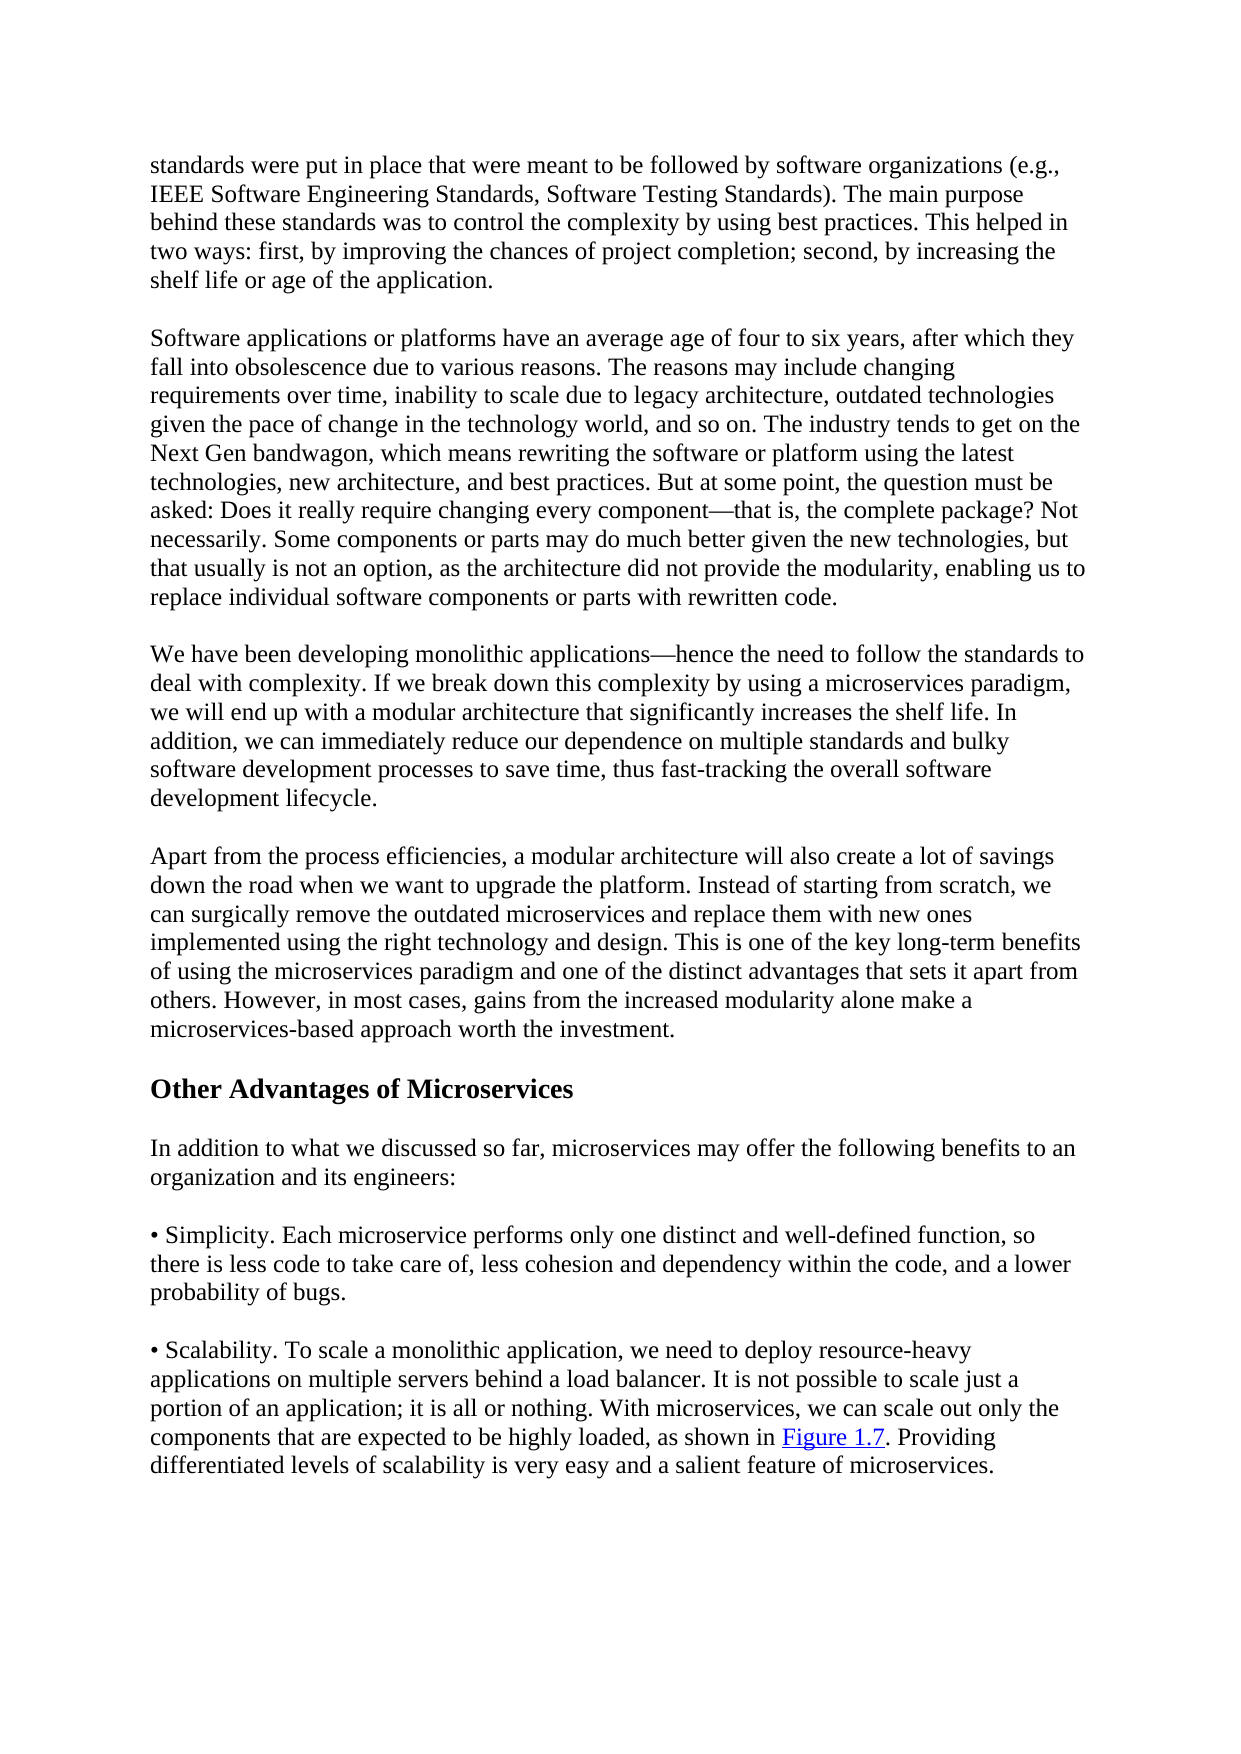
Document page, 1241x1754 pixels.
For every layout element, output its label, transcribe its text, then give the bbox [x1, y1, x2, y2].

text In addition to what we discussed so far, microservices may offer the following benefits to an organization and its engineers: [150, 1133, 1090, 1191]
text • Scalability. To scale a monolithic application, we need to deploy resource-heavy applications on multiple servers behind a load balancer. It is not possible to scale just a portion of an application; it is all or nothing. With microservices, we can scale out only the components that are expected to be highly loaded, as shown in Figure 1.7. Providing differentiated levels of scalability is very easy and a salient feature of microservices. [150, 1335, 1090, 1479]
text Software applications or platforms have an average age of four to six years, after which they fall into obsolescence due to various reasons. The reasons may include changing requirements over time, inability to scale due to legacy architecture, outdated technologies given the pace of change in the technology world, and so on. The industry tends to get on the Next Gen bandwagon, which means rewriting the software or platform using the latest technologies, new architecture, and best practices. But at some point, the question must be asked: Does it really require changing every component—that is, the complete package? Not necessarily. Some components or parts may do much better given the new technologies, but that usually is not an option, as the architecture did not provide the modularity, enabling us to replace individual software components or parts with rewritten code. [150, 323, 1090, 610]
text Apart from the process efficiencies, a modular architecture will also create a lot of savings down the road when we want to upgrade the platform. Instead of starting from scratch, we can surgically remove the outdated microservices and replace them with new ones implemented using the right technology and design. This is one of the key long-term benefits of using the microservices paradigm and one of the distinct advantages that sets it apart from others. However, in most cases, gains from the increased modularity alone make a microservices-based approach worth the investment. [150, 841, 1090, 1042]
text • Simplicity. Each microservice performs only one distinct and well-defined function, so there is less code to take care of, less cohesion and dependency within the code, and a lower probability of bugs. [150, 1220, 1090, 1306]
text We have been developing monolithic applications—hence the need to follow the standards to deal with complexity. If we break down this complexity by using a microservices paradigm, we will end up with a modular architecture that significantly increases the shelf life. In addition, we can immediately reduce our dependence on multiple standards and bulky software development processes to save time, thus fast-tracking the overall software development lifecycle. [150, 639, 1090, 812]
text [150, 150, 1090, 294]
text Other Advantages of Microservices [150, 1072, 1090, 1104]
